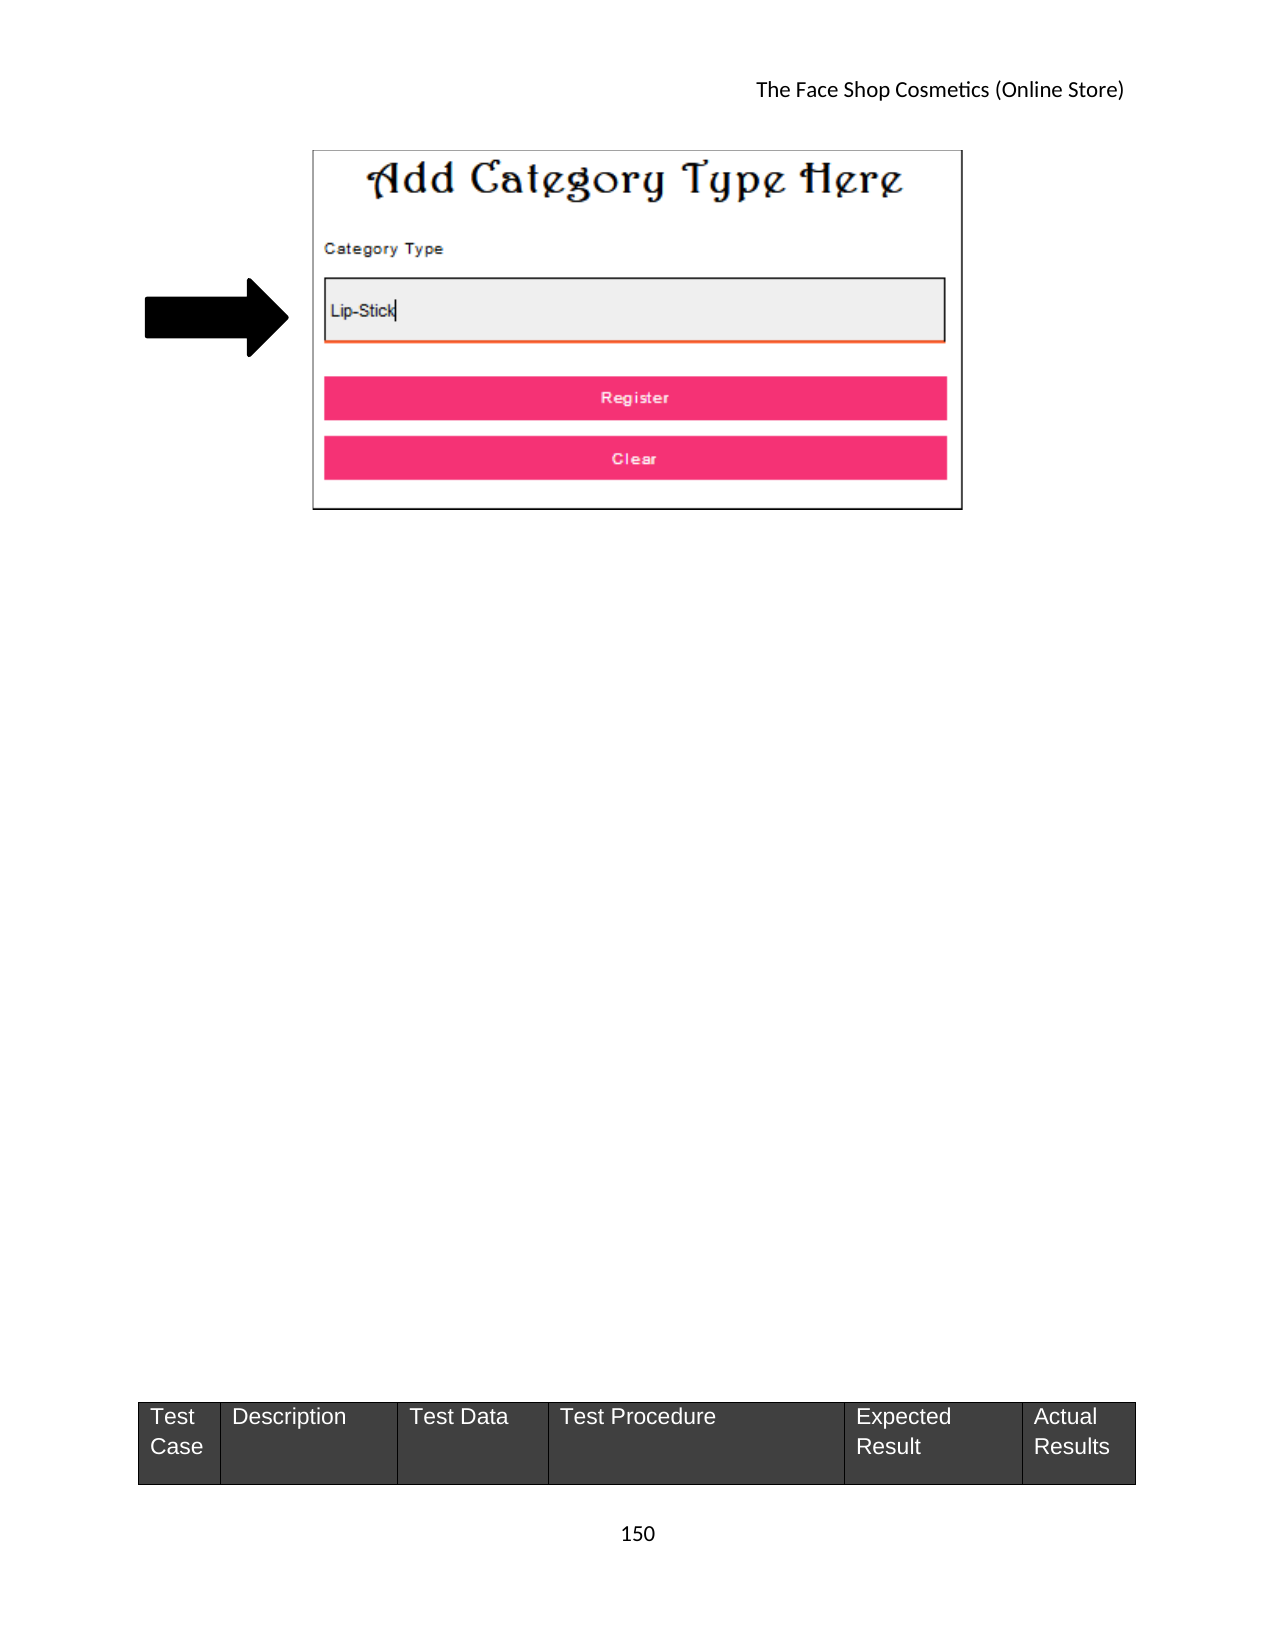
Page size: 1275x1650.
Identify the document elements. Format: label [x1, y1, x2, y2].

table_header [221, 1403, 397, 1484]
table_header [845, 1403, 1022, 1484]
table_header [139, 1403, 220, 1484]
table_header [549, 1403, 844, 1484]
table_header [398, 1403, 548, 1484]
picture [312, 150, 963, 510]
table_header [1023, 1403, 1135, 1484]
